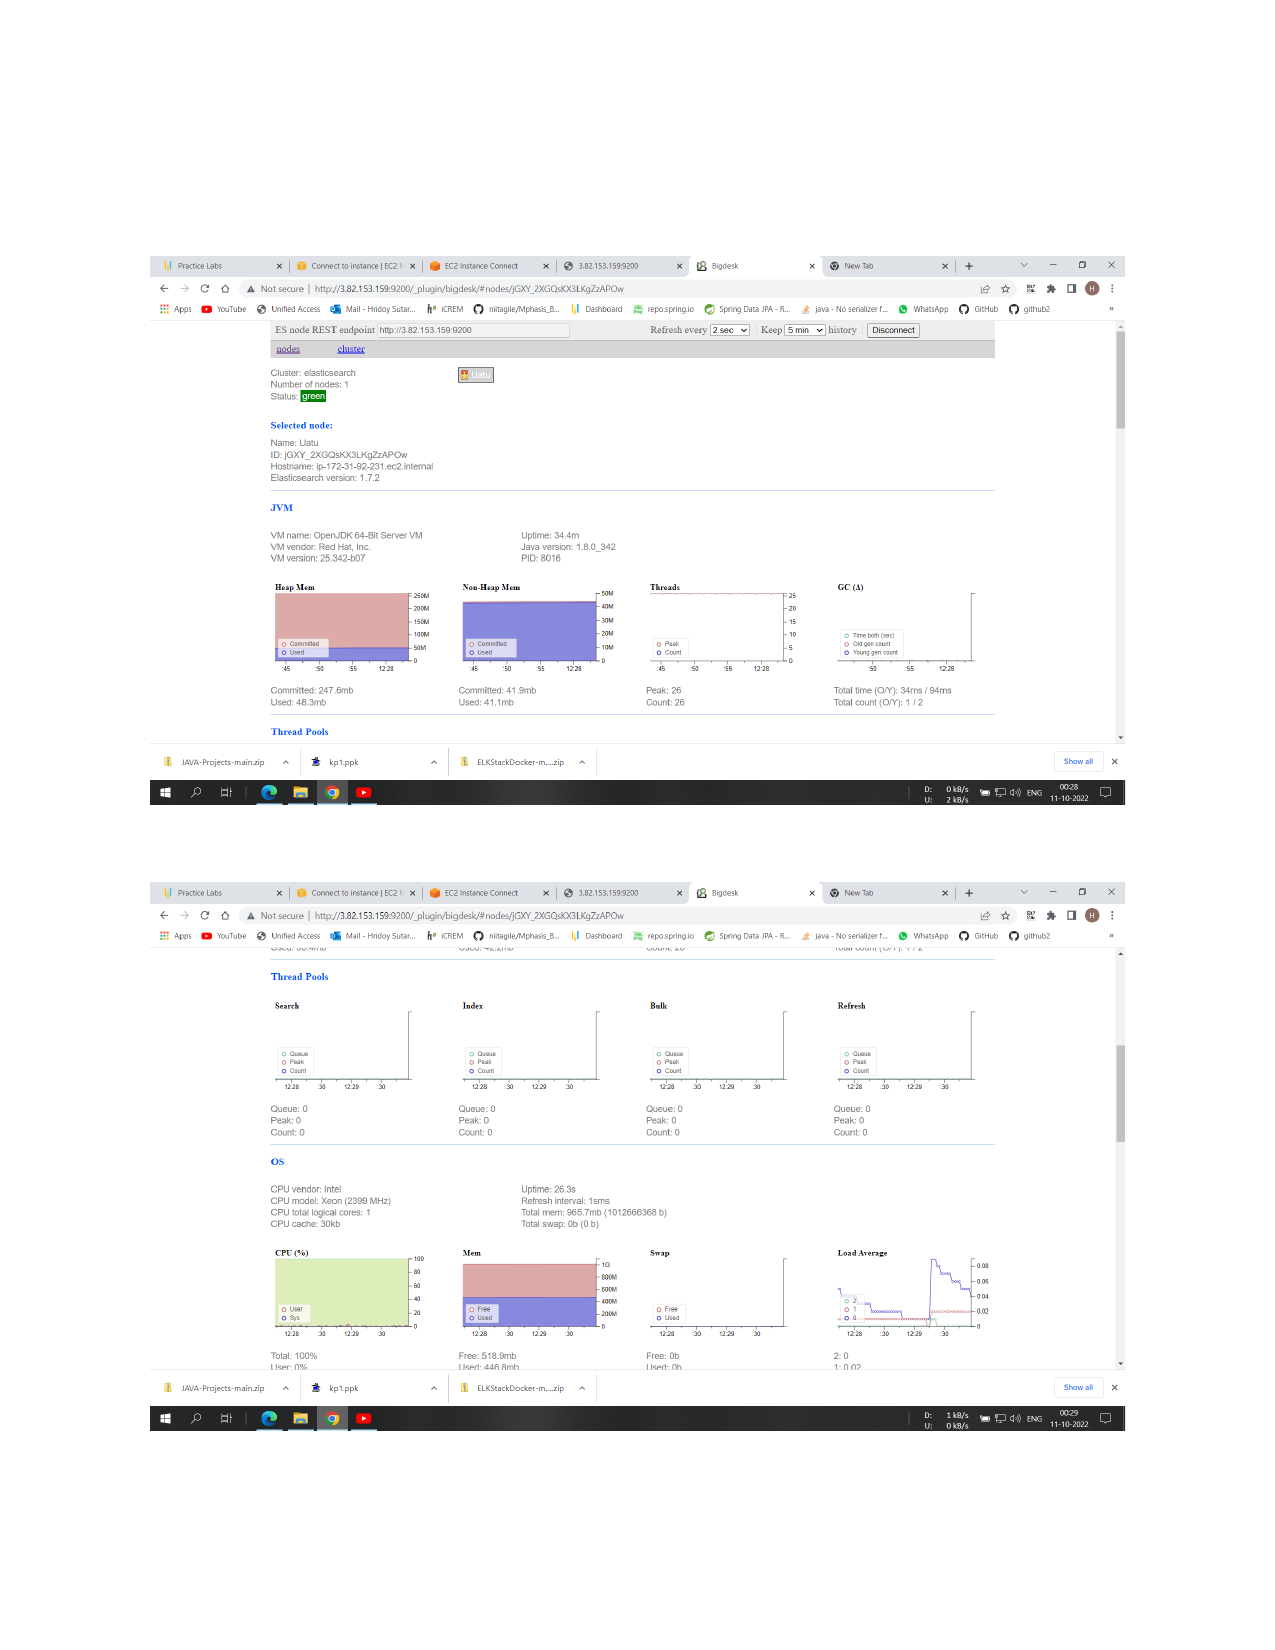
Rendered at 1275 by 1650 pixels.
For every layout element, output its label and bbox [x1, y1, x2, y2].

picture [150, 256, 1125, 805]
picture [150, 882, 1125, 1431]
